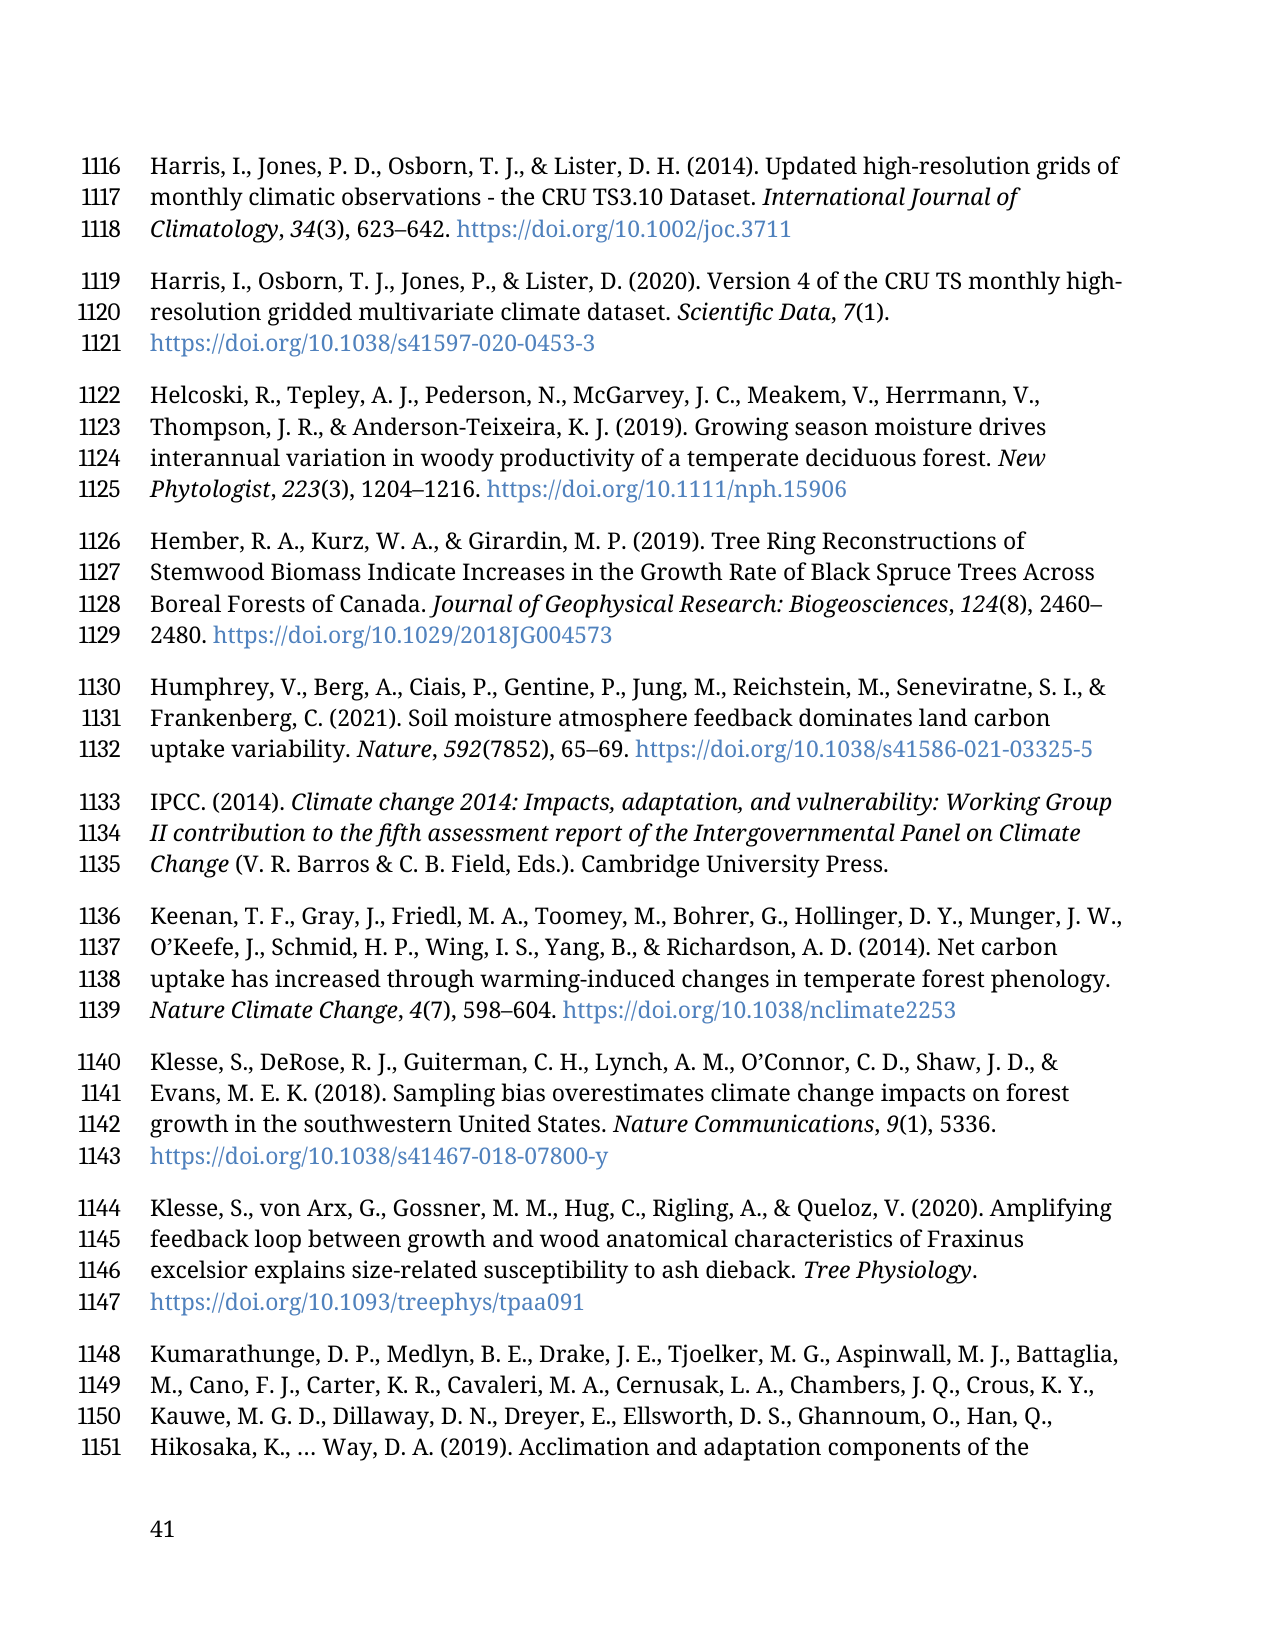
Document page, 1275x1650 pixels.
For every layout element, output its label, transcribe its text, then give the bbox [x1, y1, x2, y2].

text Keenan, T. F., Gray, J., Friedl, M. A., Toomey, M., Bohrer, G., Hollinger, D. Y., Munger, J. W., O’Keefe, J., Schmid, H. P., Wing, I. S., Yang, B., & Richardson, A. D. (2014). Net carbon uptake has increased through warming-induced changes in temperate forest phenology. Nature Climate Change, 4(7), 598–604. https://doi.org/10.1038/nclimate2253 [150, 900, 1125, 1025]
text Harris, I., Osborn, T. J., Jones, P., & Lister, D. (2020). Version 4 of the CRU TS monthly high-resolution gridded multivariate climate dataset. Scientific Data, 7(1). https://doi.org/10.1038/s41597-020-0453-3 [150, 264, 1125, 358]
text Helcoski, R., Tepley, A. J., Pederson, N., McGarvey, J. C., Meakem, V., Herrmann, V., Thompson, J. R., & Anderson-Teixeira, K. J. (2019). Growing season moisture drives interannual variation in woody productivity of a temperate deciduous forest. New Phytologist, 223(3), 1204–1216. https://doi.org/10.1111/nph.15906 [150, 379, 1125, 504]
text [150, 1337, 1125, 1462]
text Klesse, S., DeRose, R. J., Guiterman, C. H., Lynch, A. M., O’Connor, C. D., Shaw, J. D., & Evans, M. E. K. (2018). Sampling bias overestimates climate change impacts on forest growth in the southwestern United States. Nature Communications, 9(1), 5336. https://doi.org/10.1038/s41467-018-07800-y [150, 1046, 1125, 1171]
text IPCC. (2014). Climate change 2014: Impacts, adaptation, and vulnerability: Working Group II contribution to the fifth assessment report of the Intergovernmental Panel on Climate Change (V. R. Barros & C. B. Field, Eds.). Cambridge University Press. [150, 785, 1125, 879]
text Hember, R. A., Kurz, W. A., & Girardin, M. P. (2019). Tree Ring Reconstructions of Stemwood Biomass Indicate Increases in the Growth Rate of Black Spruce Trees Across Boreal Forests of Canada. Journal of Geophysical Research: Biogeosciences, 124(8), 2460–2480. https://doi.org/10.1029/2018JG004573 [150, 525, 1125, 650]
text Harris, I., Jones, P. D., Osborn, T. J., & Lister, D. H. (2014). Updated high-resolution grids of monthly climatic observations - the CRU TS3.10 Dataset. International Journal of Climatology, 34(3), 623–642. https://doi.org/10.1002/joc.3711 [150, 150, 1125, 244]
text Humphrey, V., Berg, A., Ciais, P., Gentine, P., Jung, M., Reichstein, M., Seneviratne, S. I., & Frankenberg, C. (2021). Soil moisture atmosphere feedback dominates land carbon uptake variability. Nature, 592(7852), 65–69. https://doi.org/10.1038/s41586-021-03325-5 [150, 671, 1125, 764]
text Klesse, S., von Arx, G., Gossner, M. M., Hug, C., Rigling, A., & Queloz, V. (2020). Amplifying feedback loop between growth and wood anatomical characteristics of Fraxinus excelsior explains size-related susceptibility to ash dieback. Tree Physiology. https://doi.org/10.1093/treephys/tpaa091 [150, 1192, 1125, 1317]
